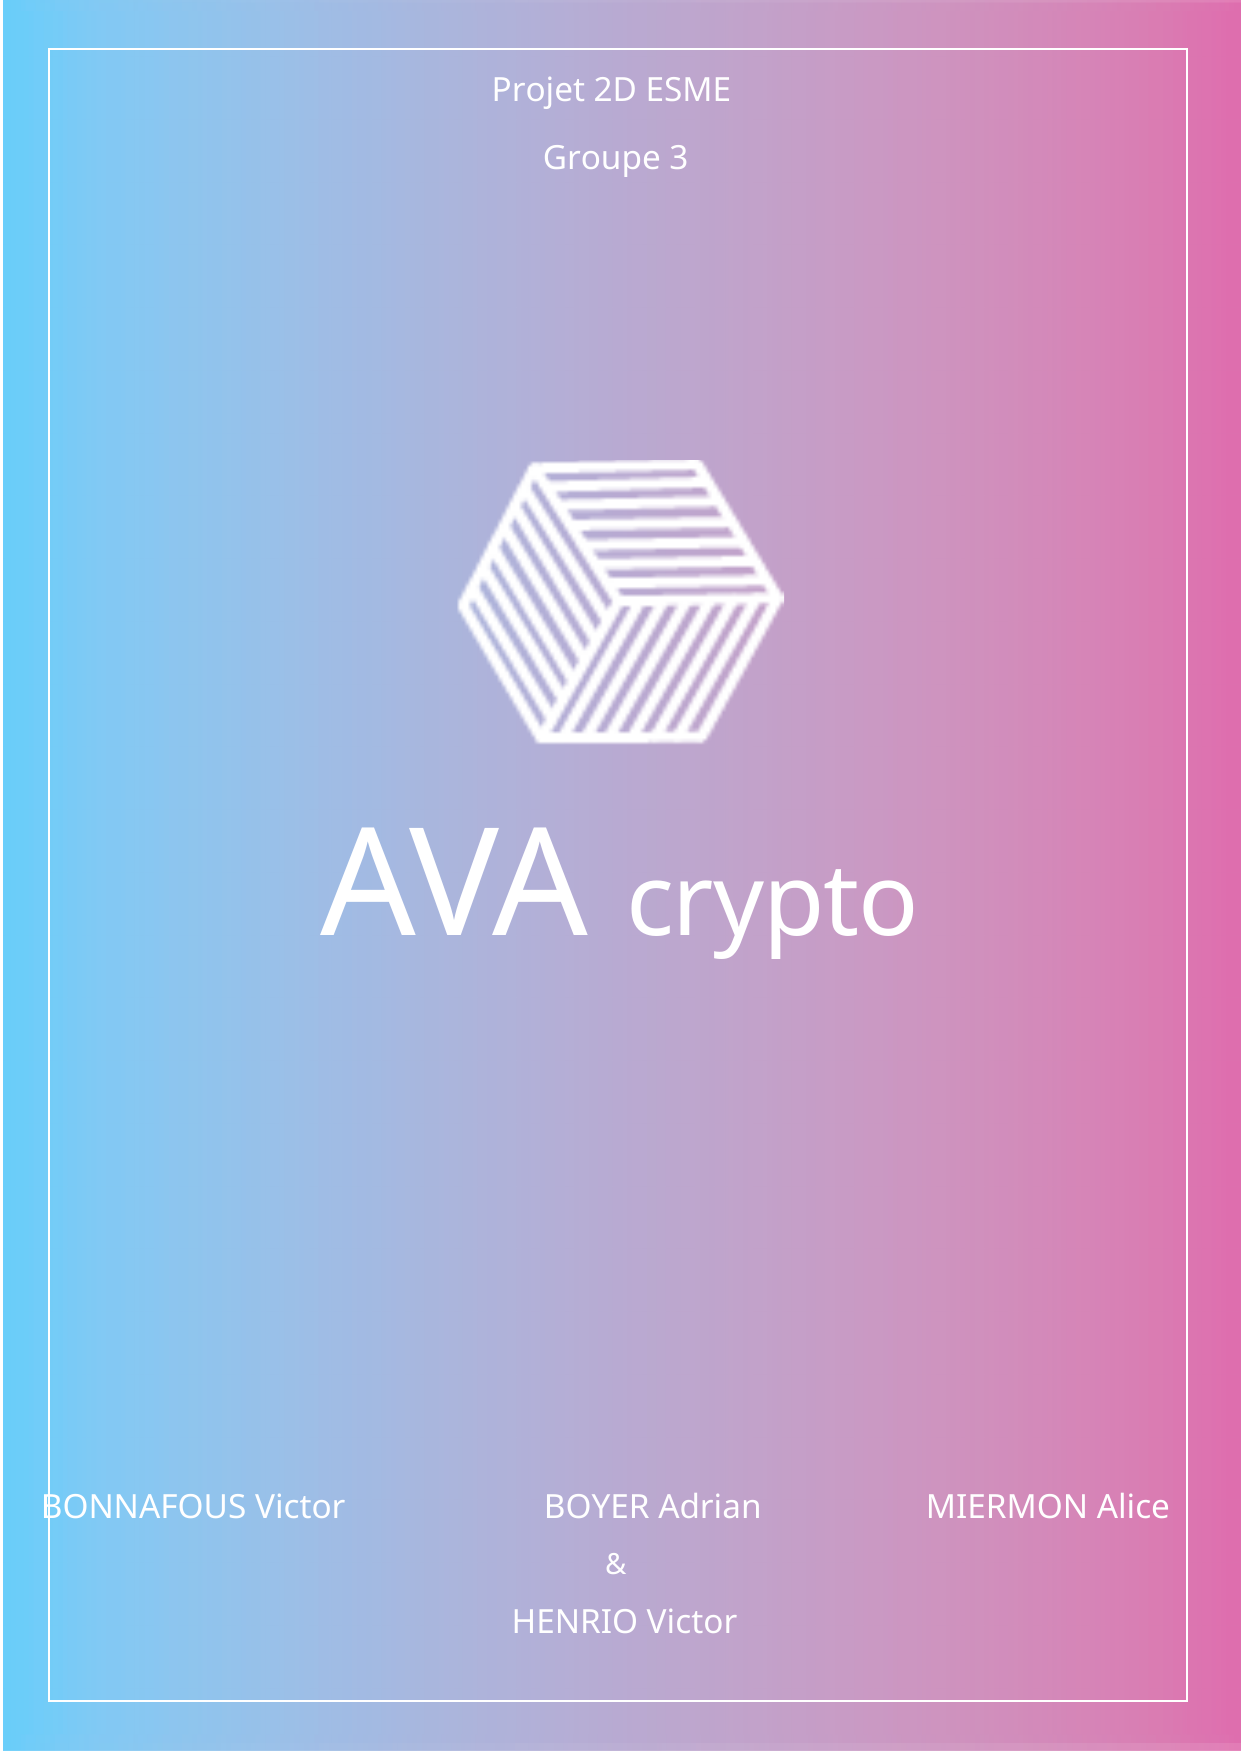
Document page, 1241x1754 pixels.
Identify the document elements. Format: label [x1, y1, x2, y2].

picture [456, 460, 785, 748]
